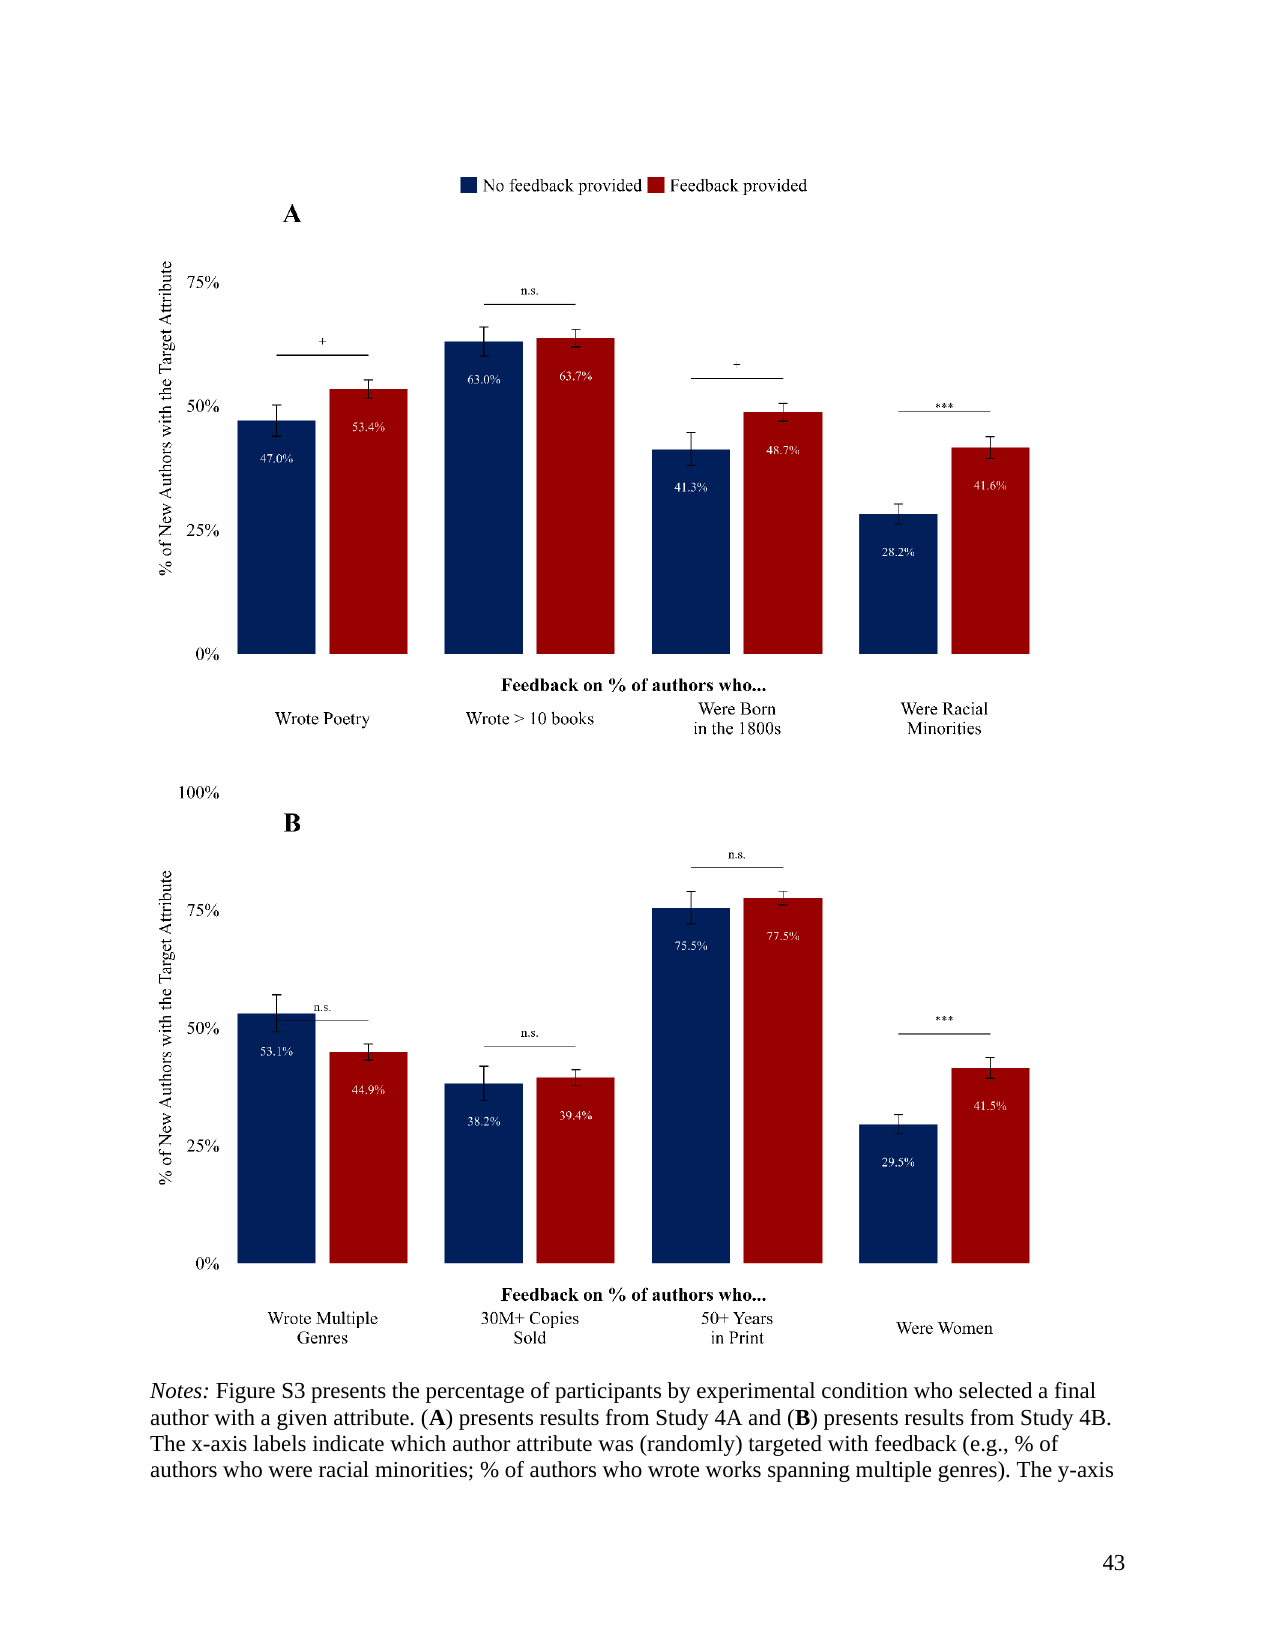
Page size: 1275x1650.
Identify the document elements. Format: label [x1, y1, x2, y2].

picture [150, 150, 1054, 1378]
text [150, 1377, 1125, 1483]
